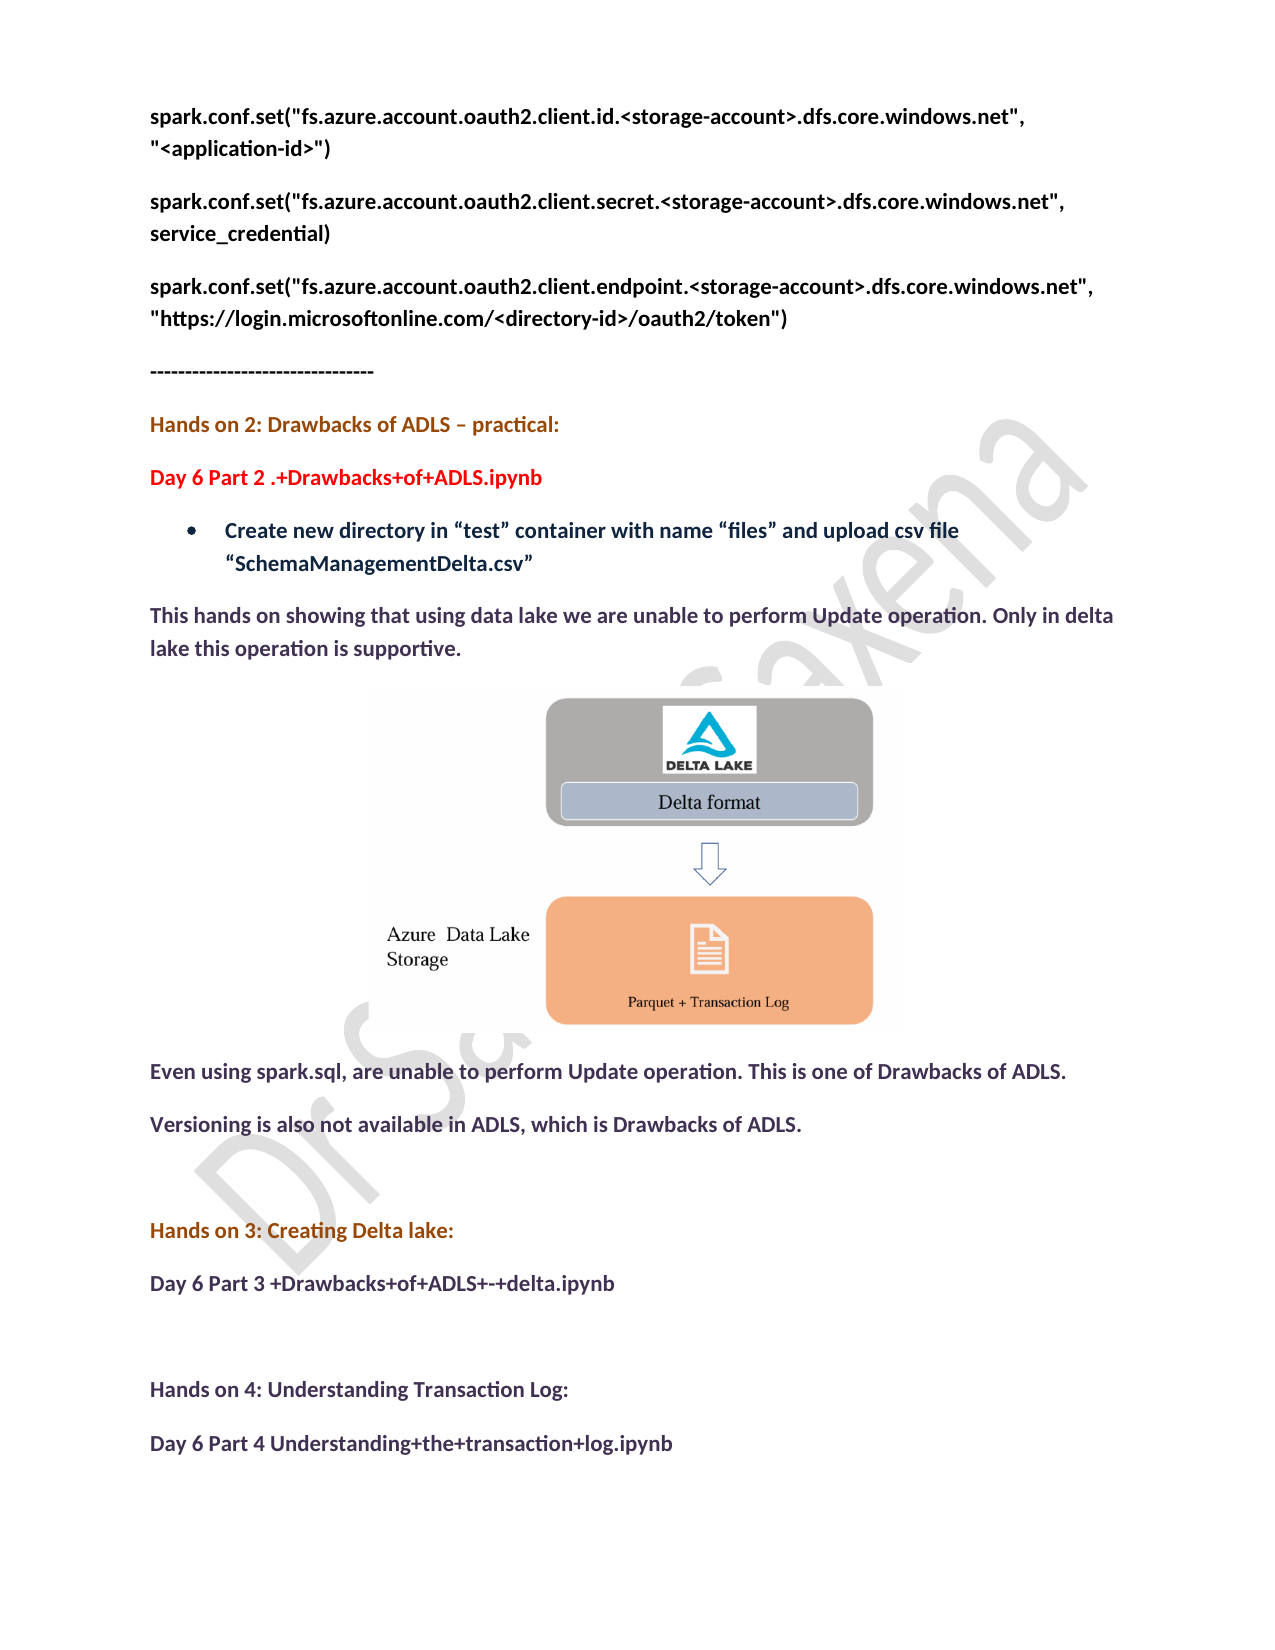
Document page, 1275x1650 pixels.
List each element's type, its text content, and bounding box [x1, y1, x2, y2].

text Even using spark.sql, are unable to perform Update operation. This is one of Drawbacks of ADLS. [150, 1057, 1125, 1086]
text -------------------------------- [150, 357, 1125, 385]
text spark.conf.set("fs.azure.account.oauth2.client.id.<storage-account>.dfs.core.windows.net", "<application-id>") [150, 102, 1125, 162]
text Day 6 Part 3 +Drawbacks+of+ADLS+-+delta.ipynb [150, 1269, 1125, 1298]
text Day 6 Part 2 .+Drawbacks+of+ADLS.ipynb [150, 463, 1125, 491]
list Create new directory in “test” container with name “files” and upload csv file “SchemaManagementDelta.csv” [187, 516, 1125, 577]
text Day 6 Part 4 Understanding+the+transaction+log.ipynb [150, 1429, 1125, 1457]
text Hands on 3: Creating Delta lake: [150, 1217, 1125, 1244]
text spark.conf.set("fs.azure.account.oauth2.client.secret.<storage-account>.dfs.core.windows.net", service_credential) [150, 187, 1125, 247]
text Hands on 2: Drawbacks of ADLS – practical: [150, 410, 1125, 438]
picture [368, 686, 907, 1033]
text This hands on showing that using data lake we are unable to perform Update operation. Only in delta lake this operation is supportive. [150, 602, 1125, 662]
text Hands on 4: Understanding Transaction Log: [150, 1376, 1125, 1404]
text Versioning is also not available in ADLS, which is Drawbacks of ADLS. [150, 1111, 1125, 1138]
text spark.conf.set("fs.azure.account.oauth2.client.endpoint.<storage-account>.dfs.core.windows.net", "https://login.microsoftonline.com/<directory-id>/oauth2/token") [150, 272, 1125, 332]
